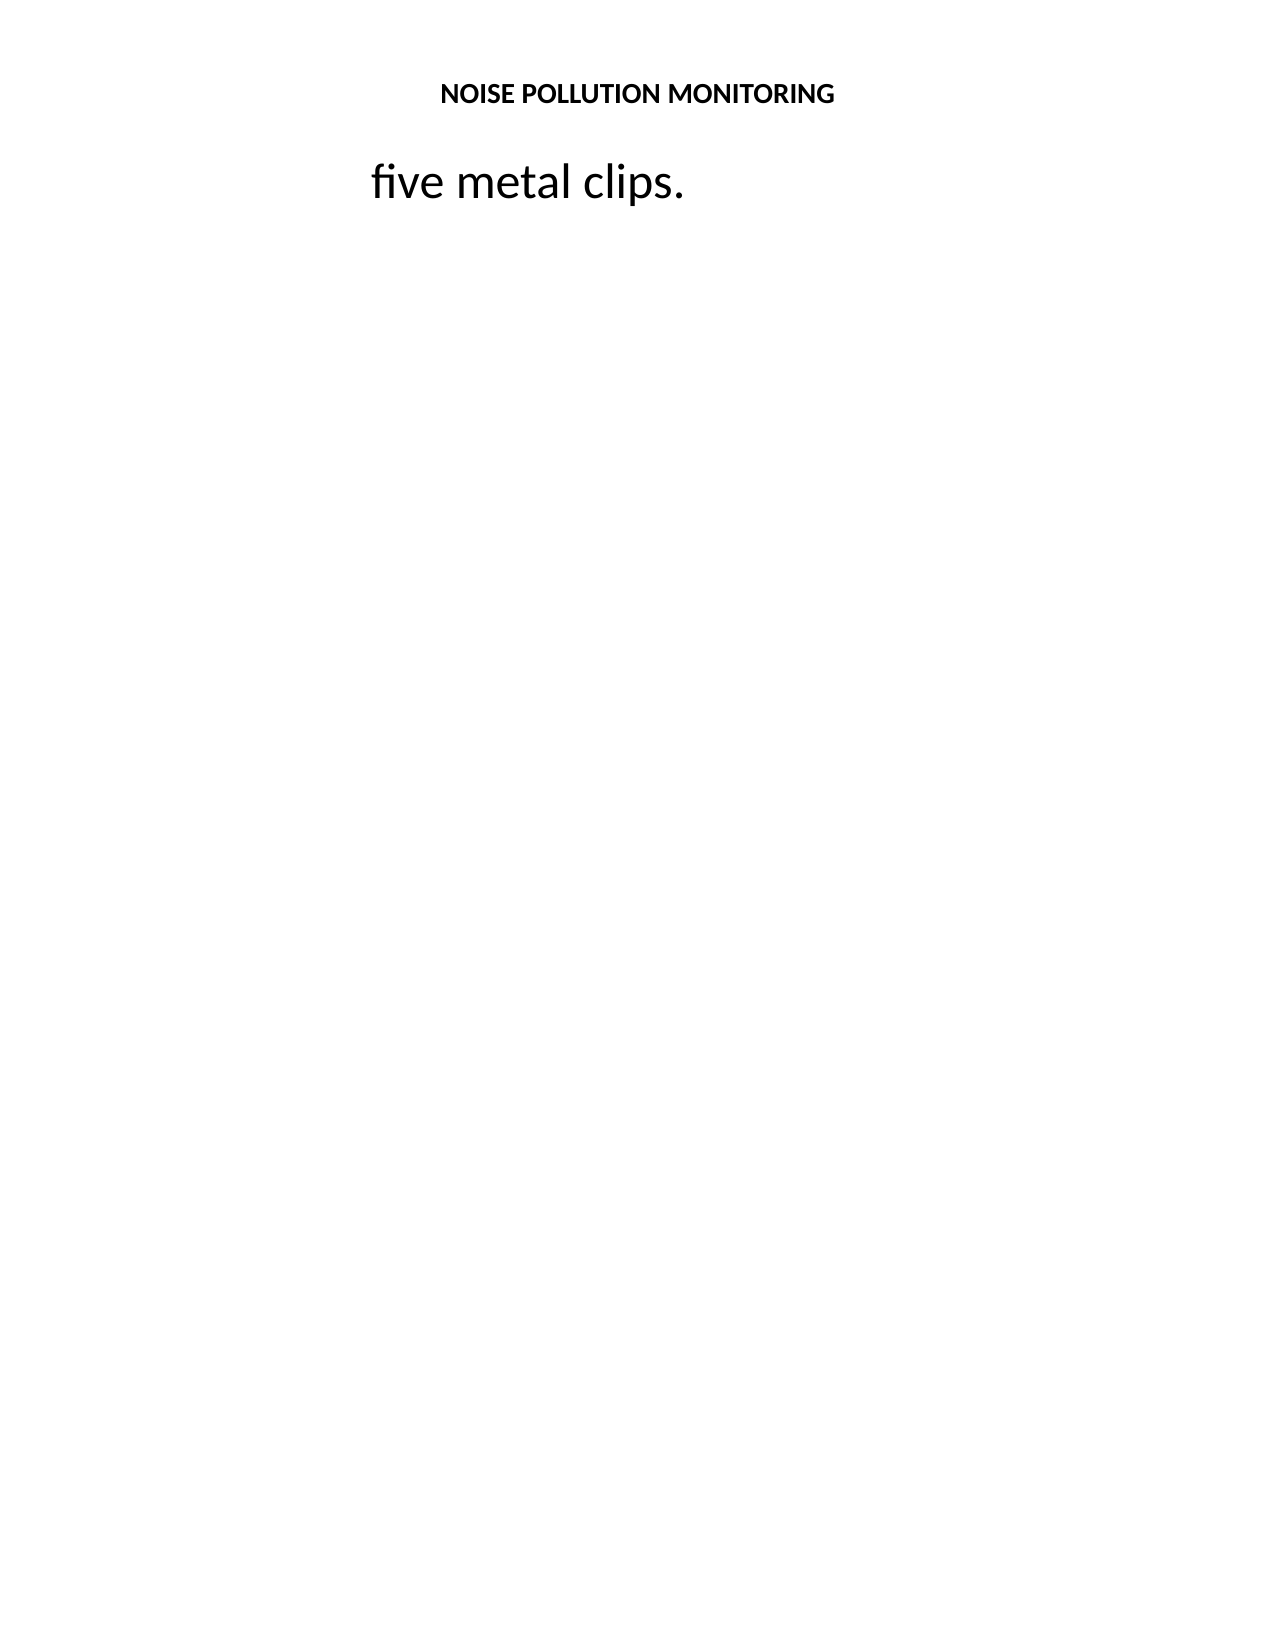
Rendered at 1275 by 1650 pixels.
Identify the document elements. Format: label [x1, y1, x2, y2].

text [216, 150, 841, 211]
